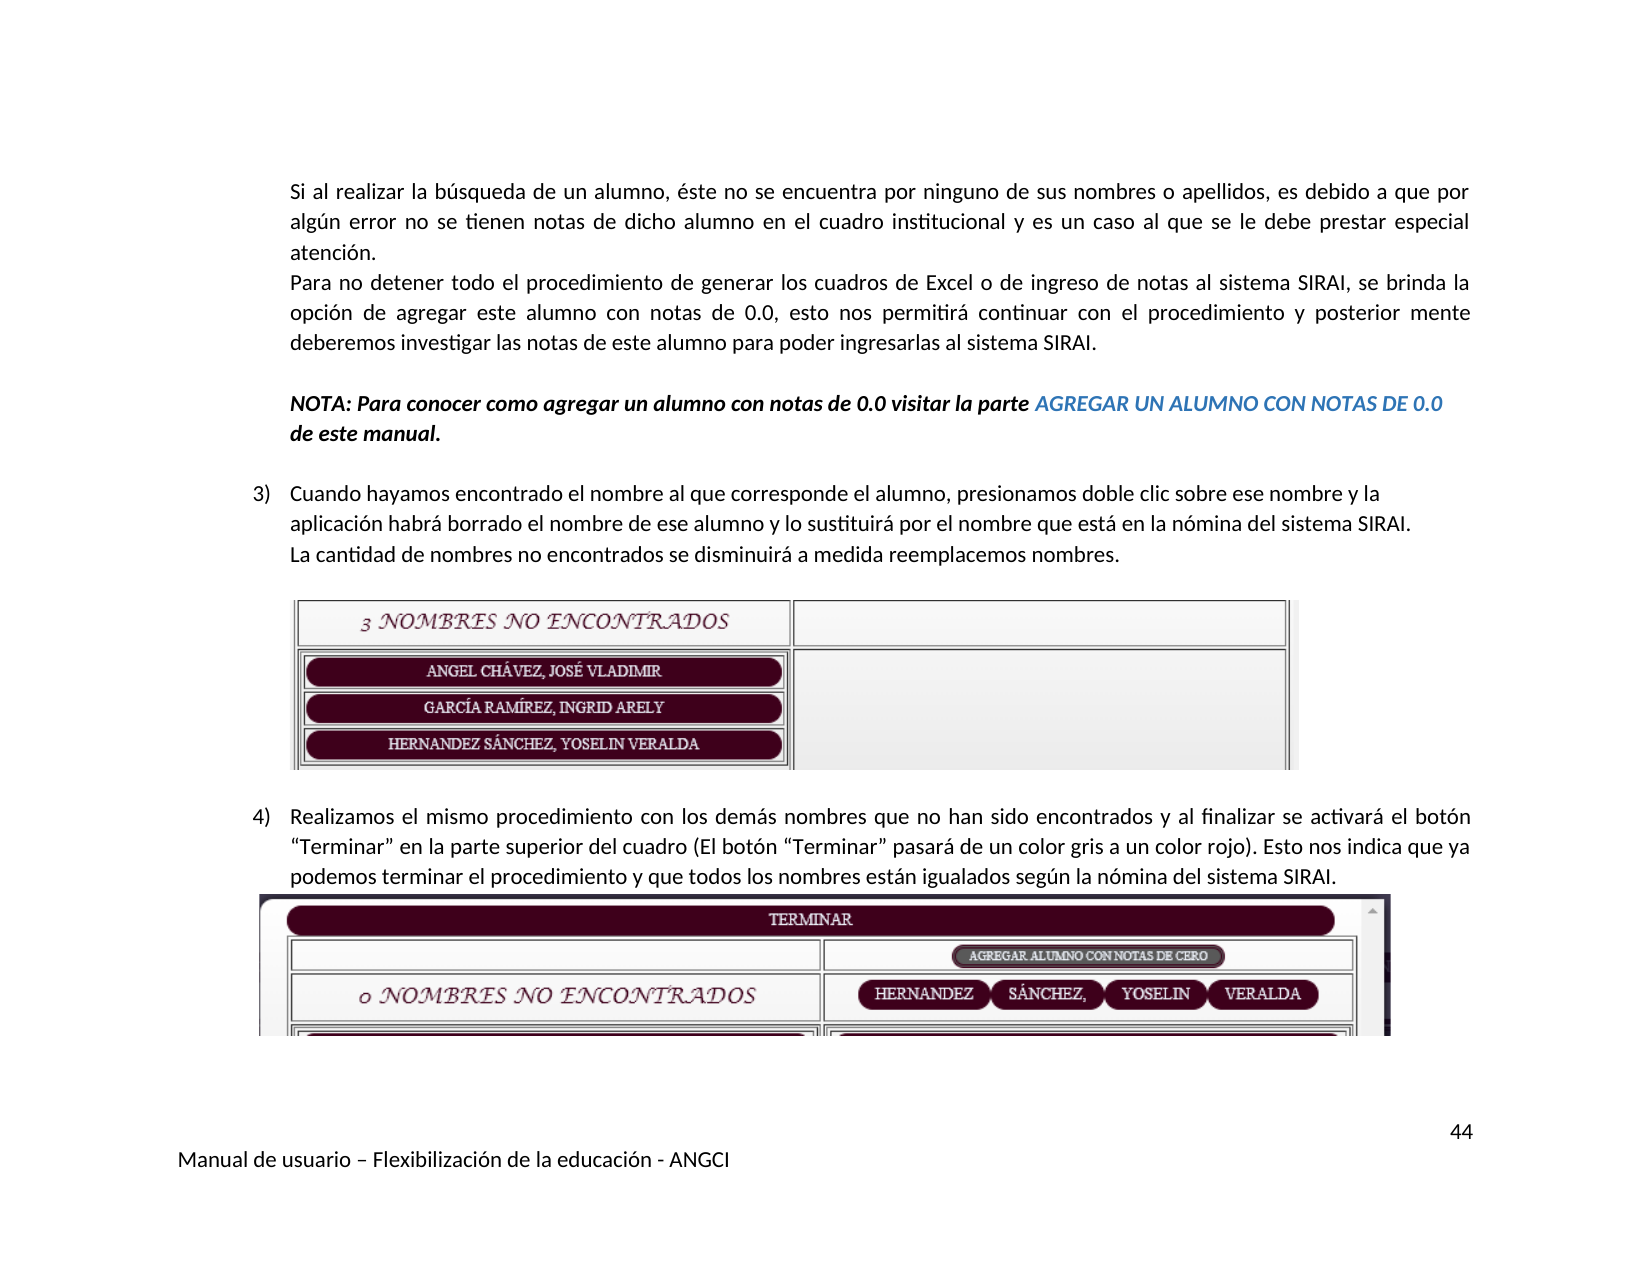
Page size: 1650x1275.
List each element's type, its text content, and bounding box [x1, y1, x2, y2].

picture [289, 600, 1299, 770]
picture [259, 894, 1391, 1036]
list Para no detener todo el procedimiento de generar los cuadros de Excel o de ingreso de notas al sistema SIRAI, se brinda la opción de agregar este alumno con notas de 0.0, esto nos permitirá continuar con el procedimiento y posterior mente deberemos investigar las notas de este alumno para poder ingresarlas al sistema SIRAI. [290, 268, 1473, 356]
list Realizamos el mismo procedimiento con los demás nombres que no han sido encontrados y al finalizar se activará el botón “Terminar” en la parte superior del cuadro (El botón “Terminar” pasará de un color gris a un color rojo). Esto nos indica que ya podemos terminar el procedimiento y que todos los nombres están igualados según la nómina del sistema SIRAI. [252, 802, 1473, 890]
list Si al realizar la búsqueda de un alumno, éste no se encuentra por ninguno de sus nombres o apellidos, es debido a que por algún error no se tienen notas de dicho alumno en el cuadro institucional y es un caso al que se le debe prestar especial atención. [290, 177, 1473, 266]
list La cantidad de nombres no encontrados se disminuirá a medida reemplacemos nombres. [290, 540, 1473, 568]
list Cuando hayamos encontrado el nombre al que corresponde el alumno, presionamos doble clic sobre ese nombre y la aplicación habrá borrado el nombre de ese alumno y lo sustituirá por el nombre que está en la nómina del sistema SIRAI. [252, 479, 1473, 537]
list NOTA: Para conocer como agregar un alumno con notas de 0.0 visitar la parte AGREGAR UN ALUMNO CON NOTAS DE 0.0 de este manual. [290, 389, 1473, 447]
